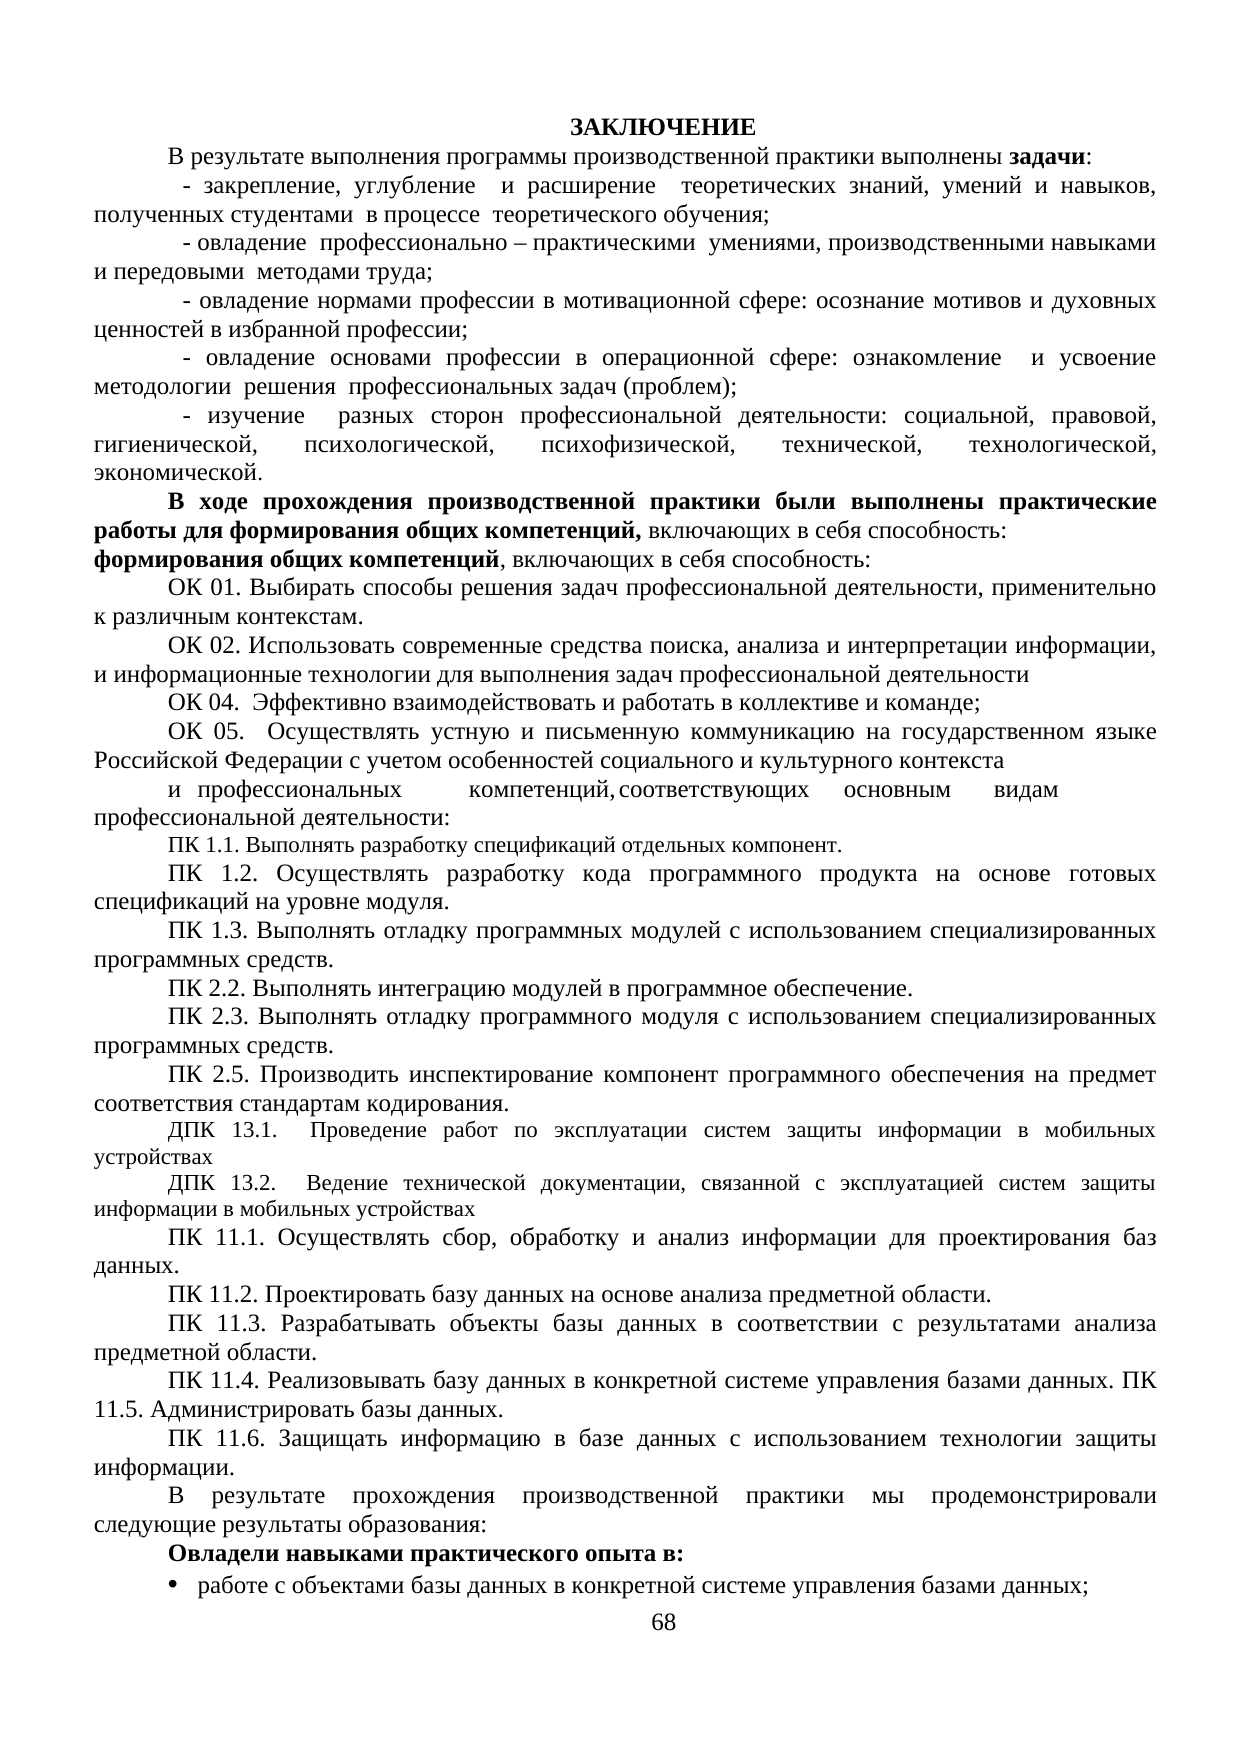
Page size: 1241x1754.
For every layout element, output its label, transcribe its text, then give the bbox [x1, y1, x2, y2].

text ОК 05. Осуществлять устную и письменную коммуникацию на государственном языке Российской Федерации с учетом особенностей социального и культурного контекста [94, 716, 1157, 774]
text ПК 1.3. Выполнять отладку программных модулей с использованием специализированных программных средств. [94, 915, 1157, 973]
text ПК 11.2. Проектировать базу данных на основе анализа предметной области. [94, 1279, 1157, 1308]
text и профессиональных компетенций, соответствующих основным видам профессиональной деятельности: [94, 774, 1157, 831]
text Овладели навыками практического опыта в: [94, 1538, 1157, 1567]
text ОК 04. Эффективно взаимодействовать и работать в коллективе и команде; [94, 687, 1157, 716]
text ДПК 13.1. Проведение работ по эксплуатации систем защиты информации в мобильных устройствах [94, 1116, 1157, 1169]
text ПК 2.3. Выполнять отладку программного модуля с использованием специализированных программных средств. [94, 1001, 1157, 1059]
text - закрепление, углубление и расширение теоретических знаний, умений и навыков, полученных студентами в процессе теоретического обучения; [94, 170, 1157, 227]
list работе с объектами базы данных в конкретной системе управления базами данных; [94, 1567, 1157, 1599]
text ПК 11.1. Осуществлять сбор, обработку и анализ информации для проектирования баз данных. [94, 1222, 1157, 1279]
text - овладение профессионально – практическими умениями, производственными навыками и передовыми методами труда; [94, 227, 1157, 285]
text - изучение разных сторон профессиональной деятельности: социальной, правовой, гигиенической, психологической, психофизической, технической, технологической, экономической. [94, 400, 1157, 486]
subtitle ЗАКЛЮЧЕНИЕ [169, 112, 1157, 141]
text ПК 1.1. Выполнять разработку спецификаций отдельных компонент. [94, 831, 1157, 858]
text ДПК 13.2. Ведение технической документации, связанной с эксплуатацией систем защиты информации в мобильных устройствах [94, 1169, 1157, 1222]
text ПК 11.3. Разрабатывать объекты базы данных в соответствии с результатами анализа предметной области. [94, 1308, 1157, 1366]
text - овладение основами профессии в операционной сфере: ознакомление и усвоение методологии решения профессиональных задач (проблем); [94, 342, 1157, 400]
text ПК 11.6. Защищать информацию в базе данных с использованием технологии защиты информации. [94, 1423, 1157, 1481]
text В результате выполнения программы производственной практики выполнены задачи: [94, 141, 1157, 170]
text ОК 02. Использовать современные средства поиска, анализа и интерпретации информации, и информационные технологии для выполнения задач профессиональной деятельности [94, 630, 1157, 687]
text - овладение нормами профессии в мотивационной сфере: осознание мотивов и духовных ценностей в избранной профессии; [94, 285, 1157, 342]
text ПК 2.5. Производить инспектирование компонент программного обеспечения на предмет соответствия стандартам кодирования. [94, 1059, 1157, 1116]
text ПК 11.4. Реализовывать базу данных в конкретной системе управления базами данных. ПК 11.5. Администрировать базы данных. [94, 1366, 1157, 1423]
text ОК 01. Выбирать способы решения задач профессиональной деятельности, применительно к различным контекстам. [94, 572, 1157, 630]
text ПК 1.2. Осуществлять разработку кода программного продукта на основе готовых спецификаций на уровне модуля. [94, 858, 1157, 915]
text ПК 2.2. Выполнять интеграцию модулей в программное обеспечение. [94, 973, 1157, 1001]
text В результате прохождения производственной практики мы продемонстрировали следующие результаты образования: [94, 1481, 1157, 1538]
text В ходе прохождения производственной практики были выполнены практические работы для формирования общих компетенций, включающих в себя способность: [94, 486, 1157, 544]
text формирования общих компетенций, включающих в себя способность: [94, 544, 1157, 572]
